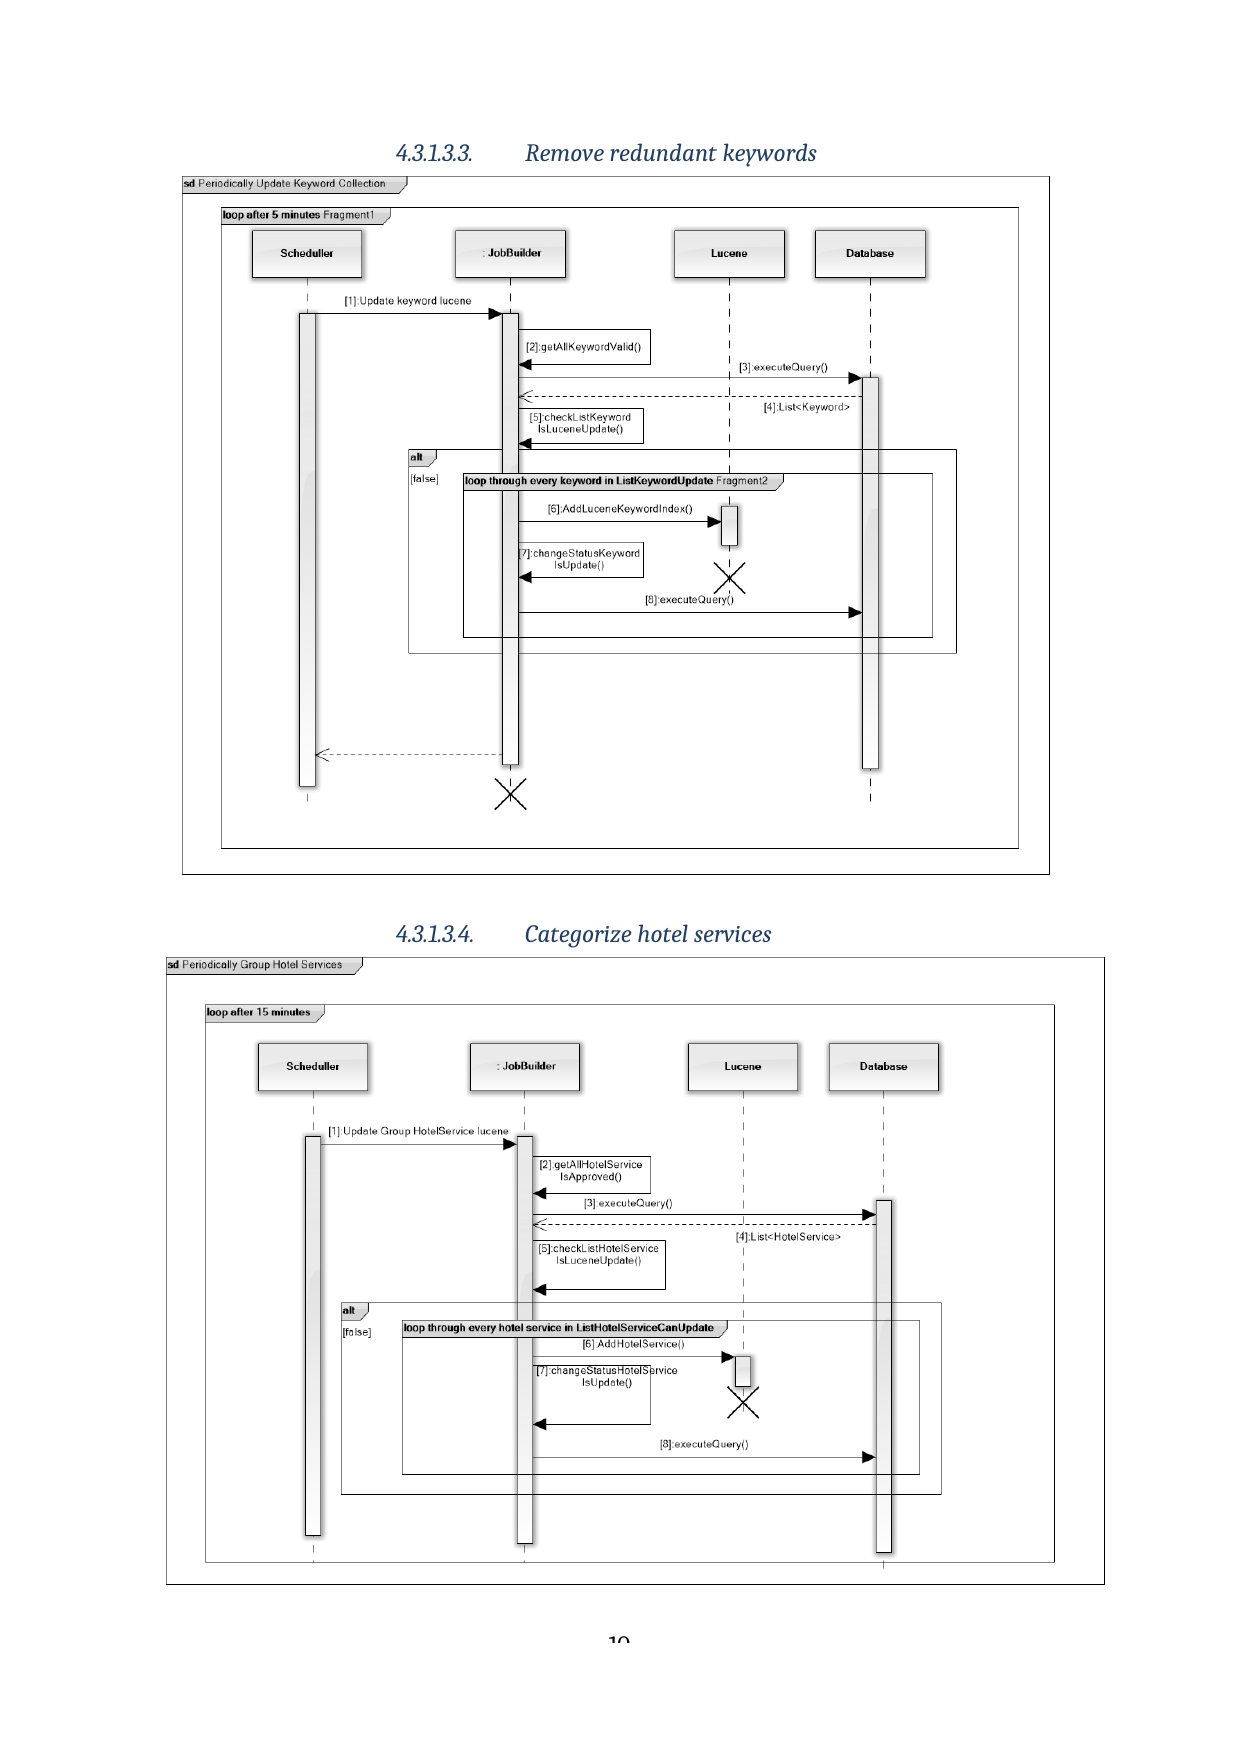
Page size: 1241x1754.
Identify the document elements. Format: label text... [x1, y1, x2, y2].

picture [159, 950, 1124, 1591]
picture [175, 169, 1069, 894]
list Categorize hotel services [396, 920, 1146, 948]
list Remove redundant keywords [396, 138, 1146, 167]
